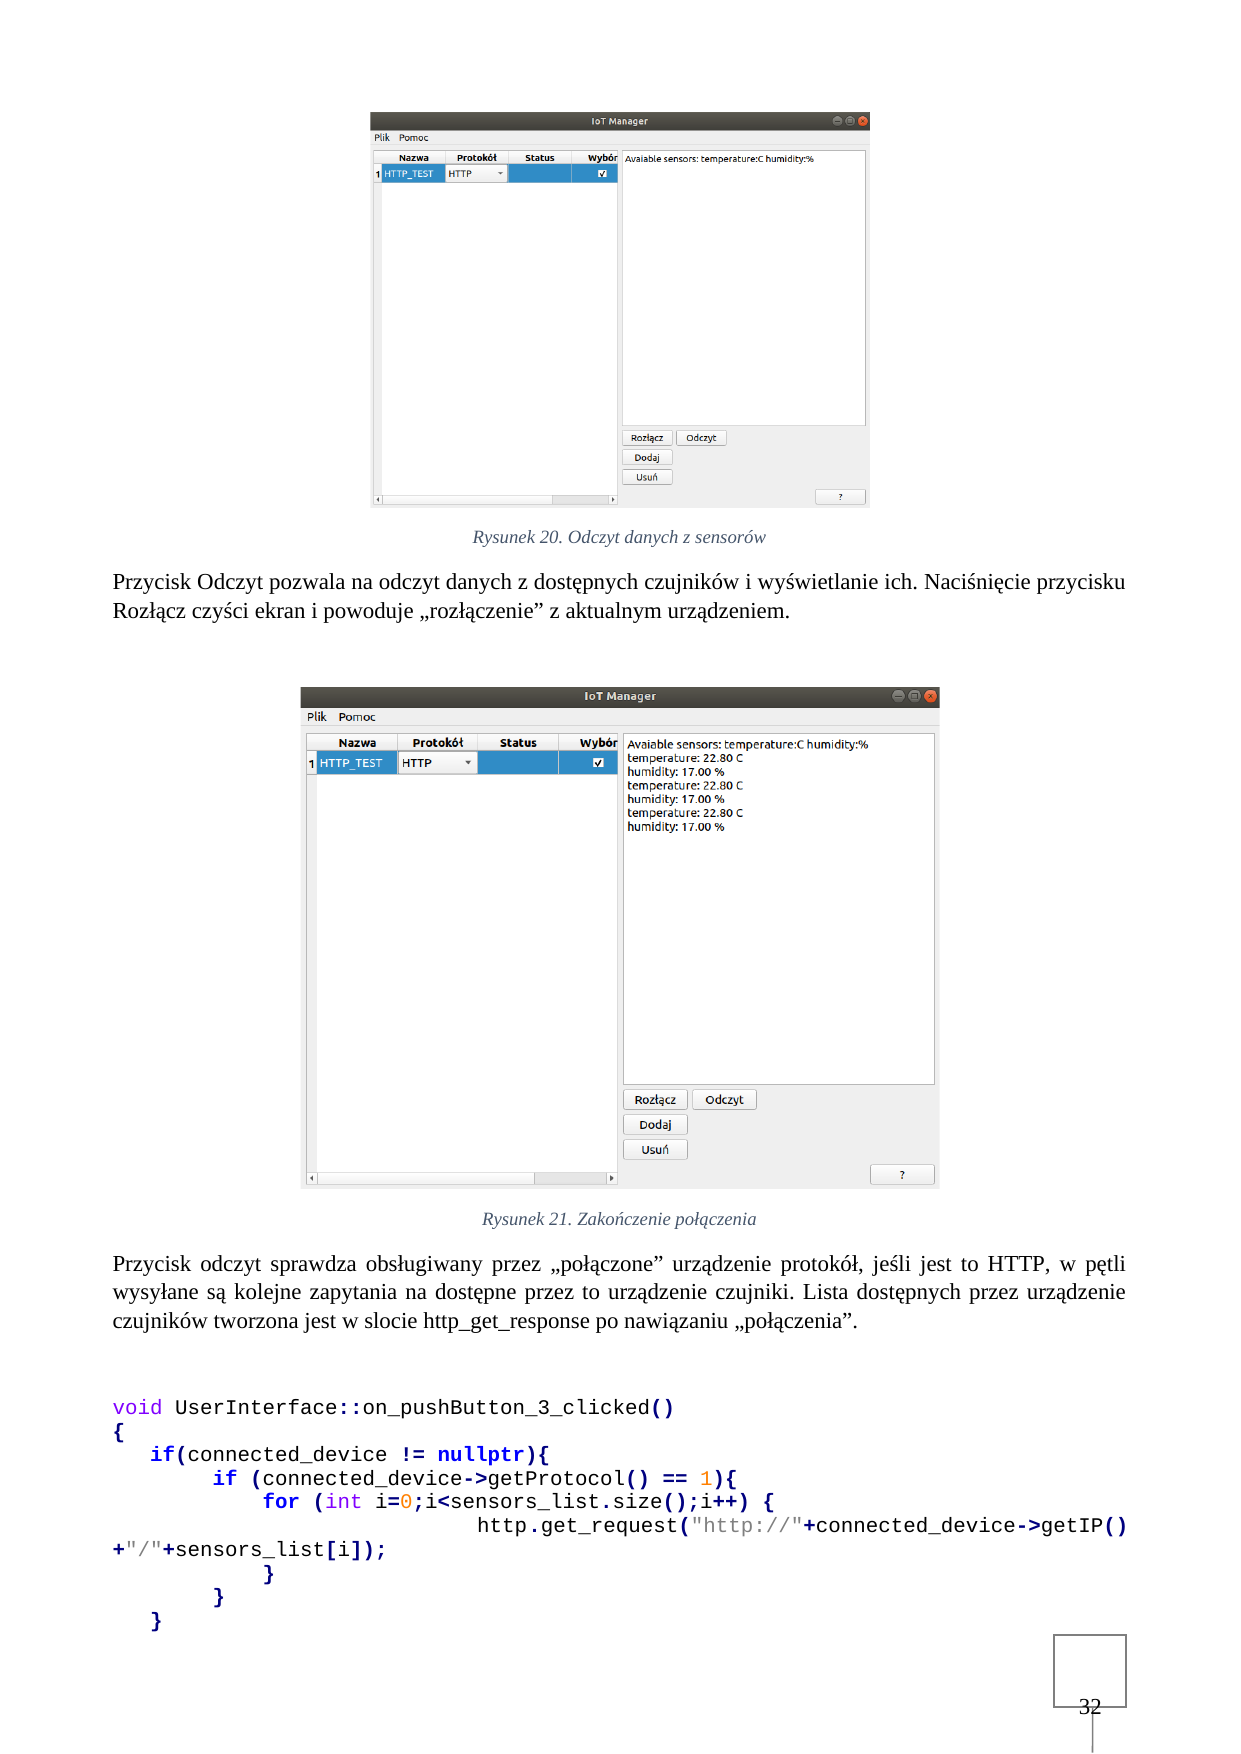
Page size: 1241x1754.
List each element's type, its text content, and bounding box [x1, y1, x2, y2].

picture [370, 112, 870, 508]
text { [112, 1421, 1128, 1444]
text Przycisk odczyt sprawdza obsługiwany przez „połączone” urządzenie protokół, jeśli jest to HTTP, w pętli wysyłane są kolejne zapytania na dostępne przez to urządzenie czujniki. Lista dostępnych przez urządzenie czujników tworzona jest w slocie http_get_response po nawiązaniu „połączenia”. [112, 1250, 1128, 1333]
text Rysunek 20. Odczyt danych z sensorów [112, 526, 1128, 547]
text http.get_request("http://"+connected_device->getIP()+"/"+sensors_list[i]); [112, 1515, 1128, 1562]
text void UserInterface::on_pushButton_3_clicked() [112, 1397, 1128, 1421]
text Przycisk Odczyt pozwala na odczyt danych z dostępnych czujników i wyświetlanie ich. Naciśnięcie przycisku Rozłącz czyści ekran i powoduje „rozłączenie” z aktualnym urządzeniem. [112, 568, 1128, 623]
text Rysunek 21. Zakończenie połączenia [112, 1207, 1128, 1229]
text } [112, 1562, 1128, 1586]
picture [300, 687, 940, 1189]
text for (int i=0;i<sensors_list.size();i++) { [112, 1492, 1128, 1515]
text if (connected_device->getProtocol() == 1){ [112, 1468, 1128, 1492]
text } [112, 1610, 1128, 1633]
text } [112, 1586, 1128, 1610]
text if(connected_device != nullptr){ [112, 1444, 1128, 1468]
